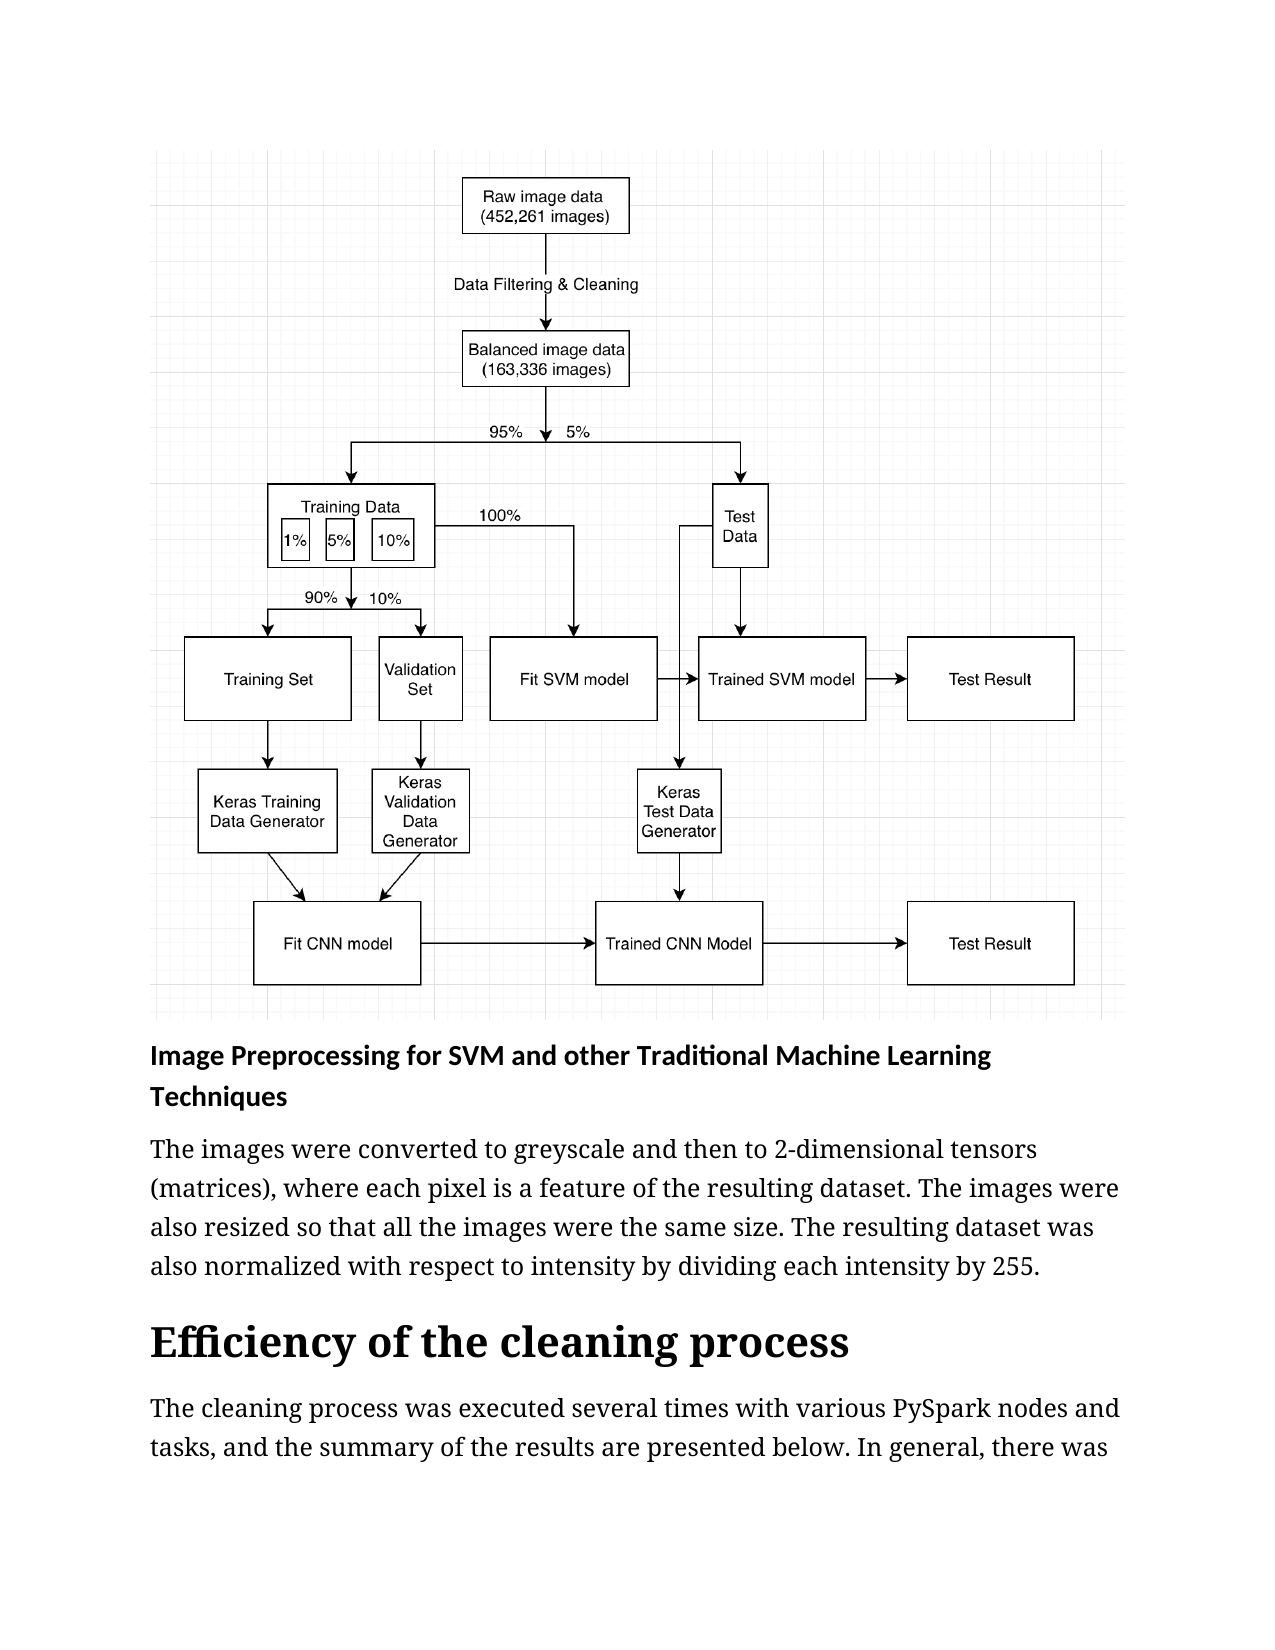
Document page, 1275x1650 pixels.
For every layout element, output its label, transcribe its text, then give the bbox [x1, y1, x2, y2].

picture [150, 150, 1125, 1020]
subtitle Efficiency of the cleaning process [150, 1313, 1125, 1370]
text The images were converted to greyscale and then to 2-dimensional tensors (matrices), where each pixel is a feature of the resulting dataset. The images were also resized so that all the images were the same size. The resulting dataset was also normalized with respect to intensity by dividing each intensity by 255. [150, 1131, 1125, 1283]
subtitle Image Preprocessing for SVM and other Traditional Machine Learning Techniques [150, 1037, 1125, 1114]
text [150, 1391, 1125, 1464]
